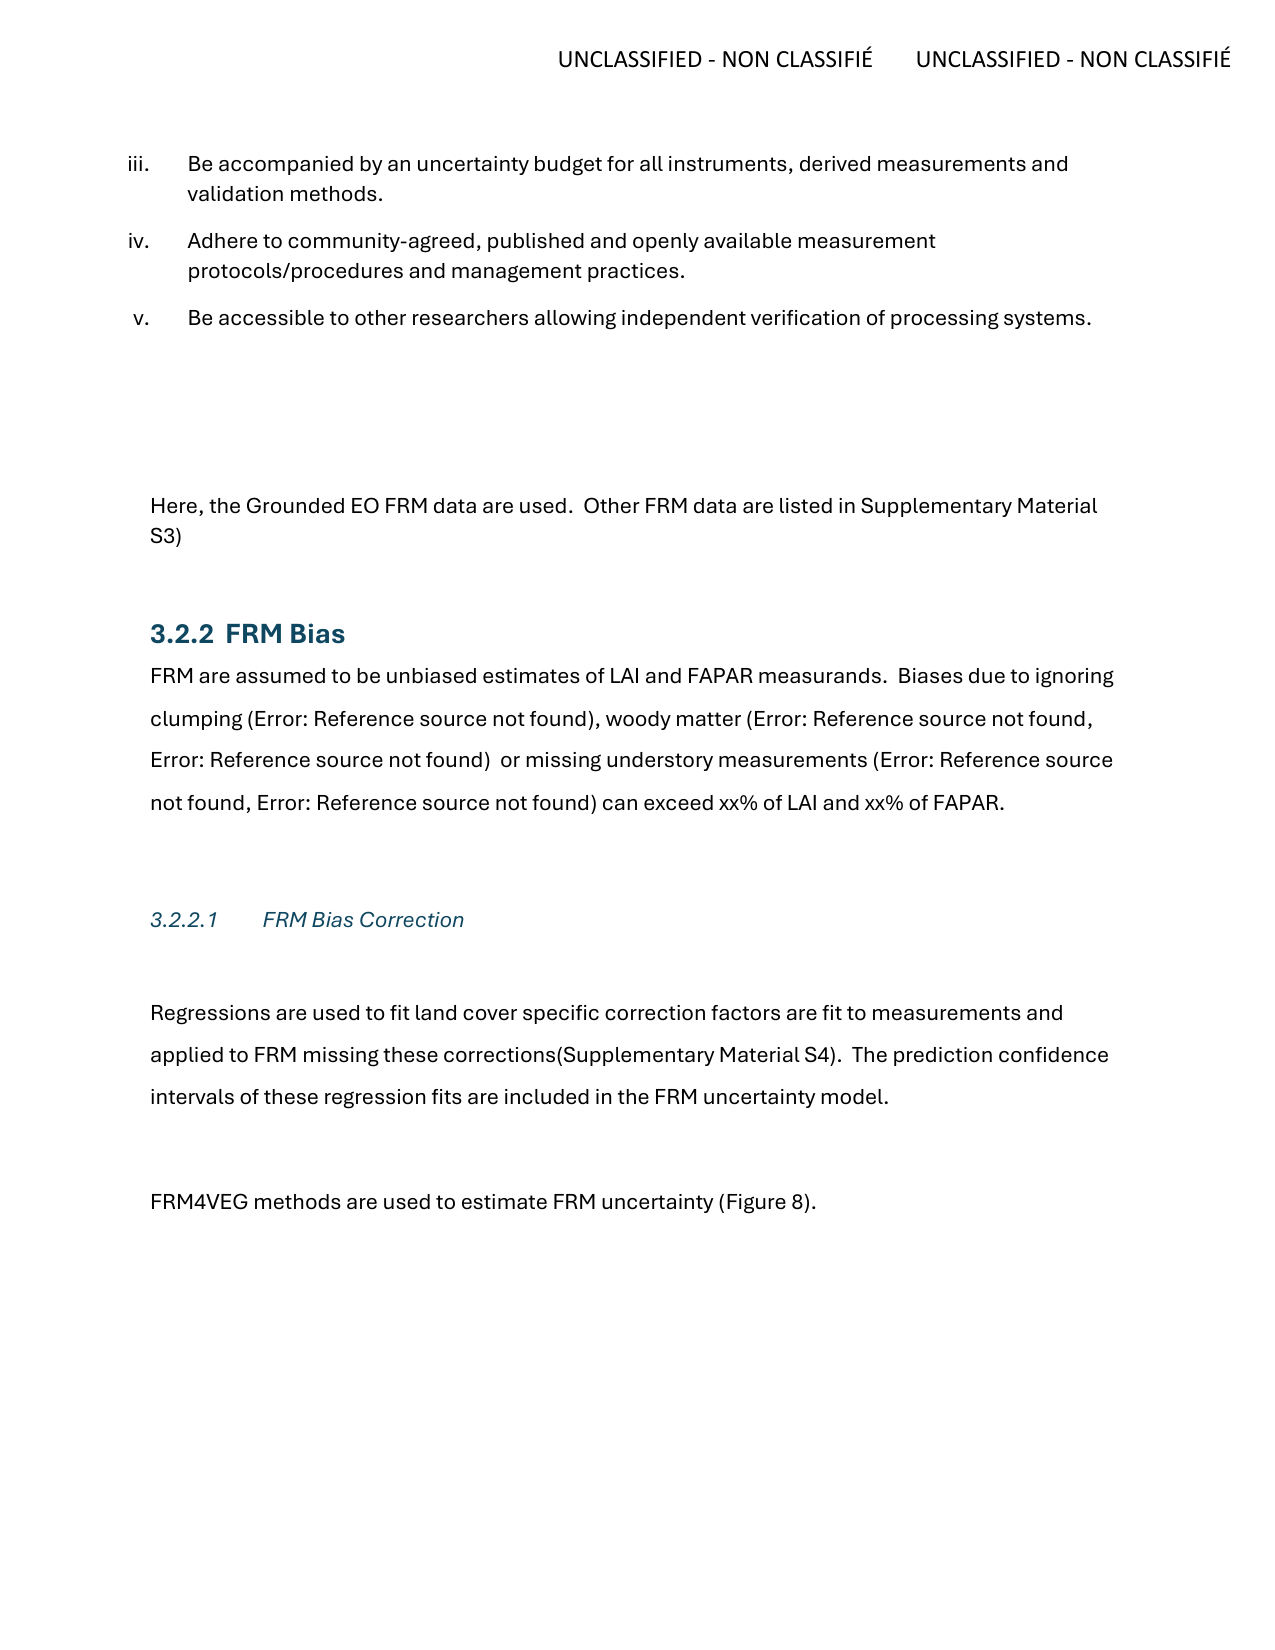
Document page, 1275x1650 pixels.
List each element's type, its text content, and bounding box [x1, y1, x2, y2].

subtitle FRM Bias [150, 616, 1125, 651]
text Here, the Grounded EO FRM data are used. Other FRM data are listed in Supplementary Material S3) [150, 492, 1125, 550]
subtitle FRM Bias Correction [150, 906, 1125, 934]
list Be accompanied by an uncertainty budget for all instruments, derived measurements and validation methods. [150, 150, 1125, 208]
text Regressions are used to fit land cover specific correction factors are fit to measurements and applied to FRM missing these corrections(Supplementary Material S4). The prediction confidence intervals of these regression fits are included in the FRM uncertainty model. [150, 999, 1125, 1111]
text FRM4VEG methods are used to estimate FRM uncertainty (Figure 7). [150, 1188, 1125, 1216]
list Adhere to community-agreed, published and openly available measurement protocols/procedures and management practices. [150, 227, 1125, 285]
list Be accessible to other researchers allowing independent verification of processing systems. [150, 304, 1125, 332]
